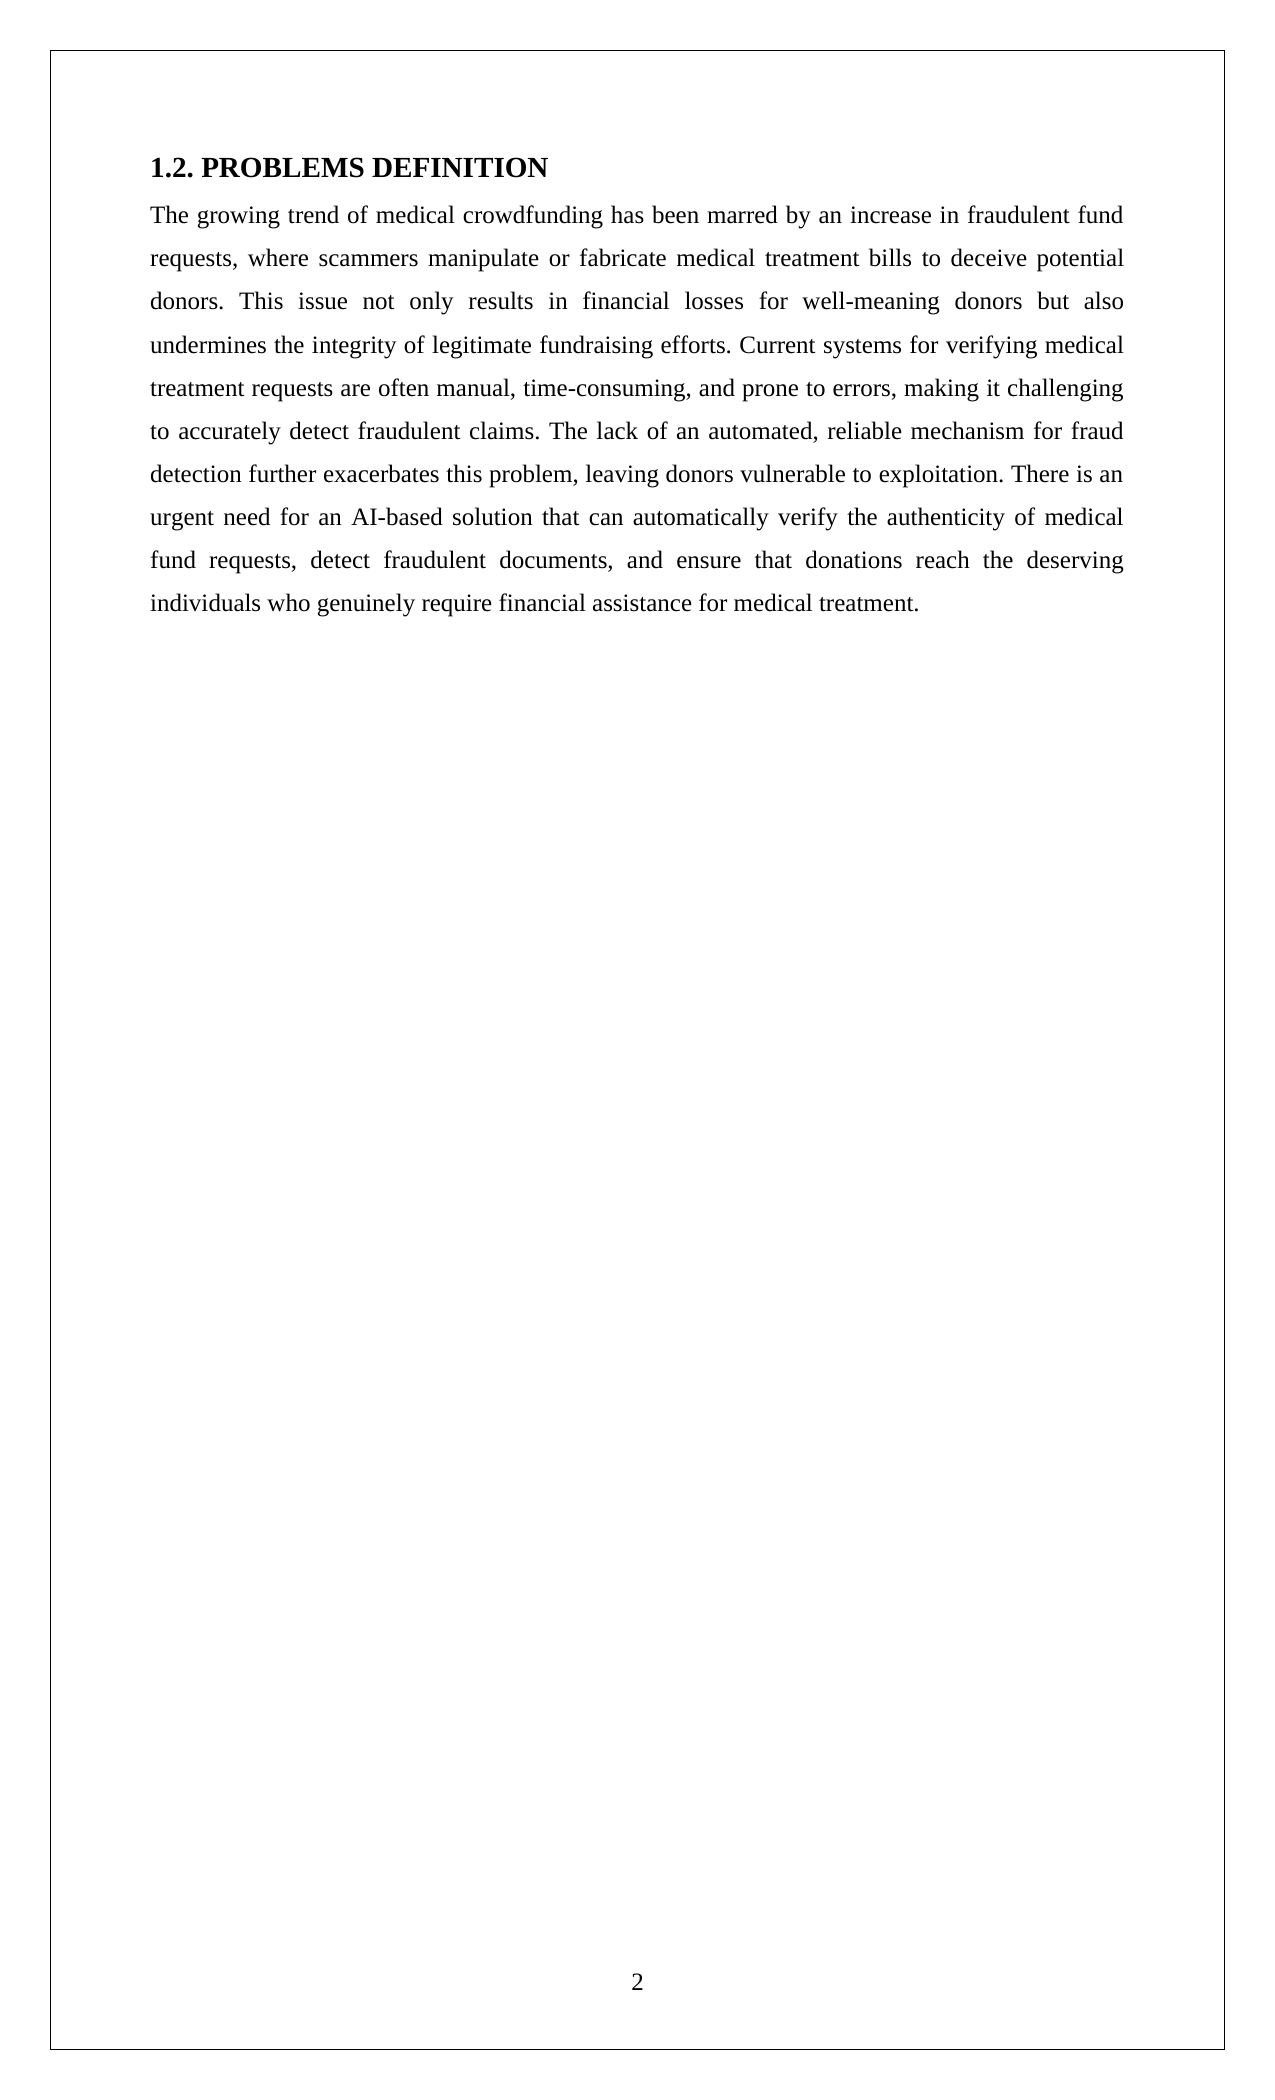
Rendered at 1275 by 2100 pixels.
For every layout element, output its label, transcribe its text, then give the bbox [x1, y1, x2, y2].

text The growing trend of medical crowdfunding has been marred by an increase in fraudulent fund requests, where scammers manipulate or fabricate medical treatment bills to deceive potential donors. This issue not only results in financial losses for well-meaning donors but also undermines the integrity of legitimate fundraising efforts. Current systems for verifying medical treatment requests are often manual, time-consuming, and prone to errors, making it challenging to accurately detect fraudulent claims. The lack of an automated, reliable mechanism for fraud detection further exacerbates this problem, leaving donors vulnerable to exploitation. There is an urgent need for an AI-based solution that can automatically verify the authenticity of medical fund requests, detect fraudulent documents, and ensure that donations reach the deserving individuals who genuinely require financial assistance for medical treatment. [150, 200, 1125, 617]
text 1.2. PROBLEMS DEFINITION [150, 150, 1125, 183]
